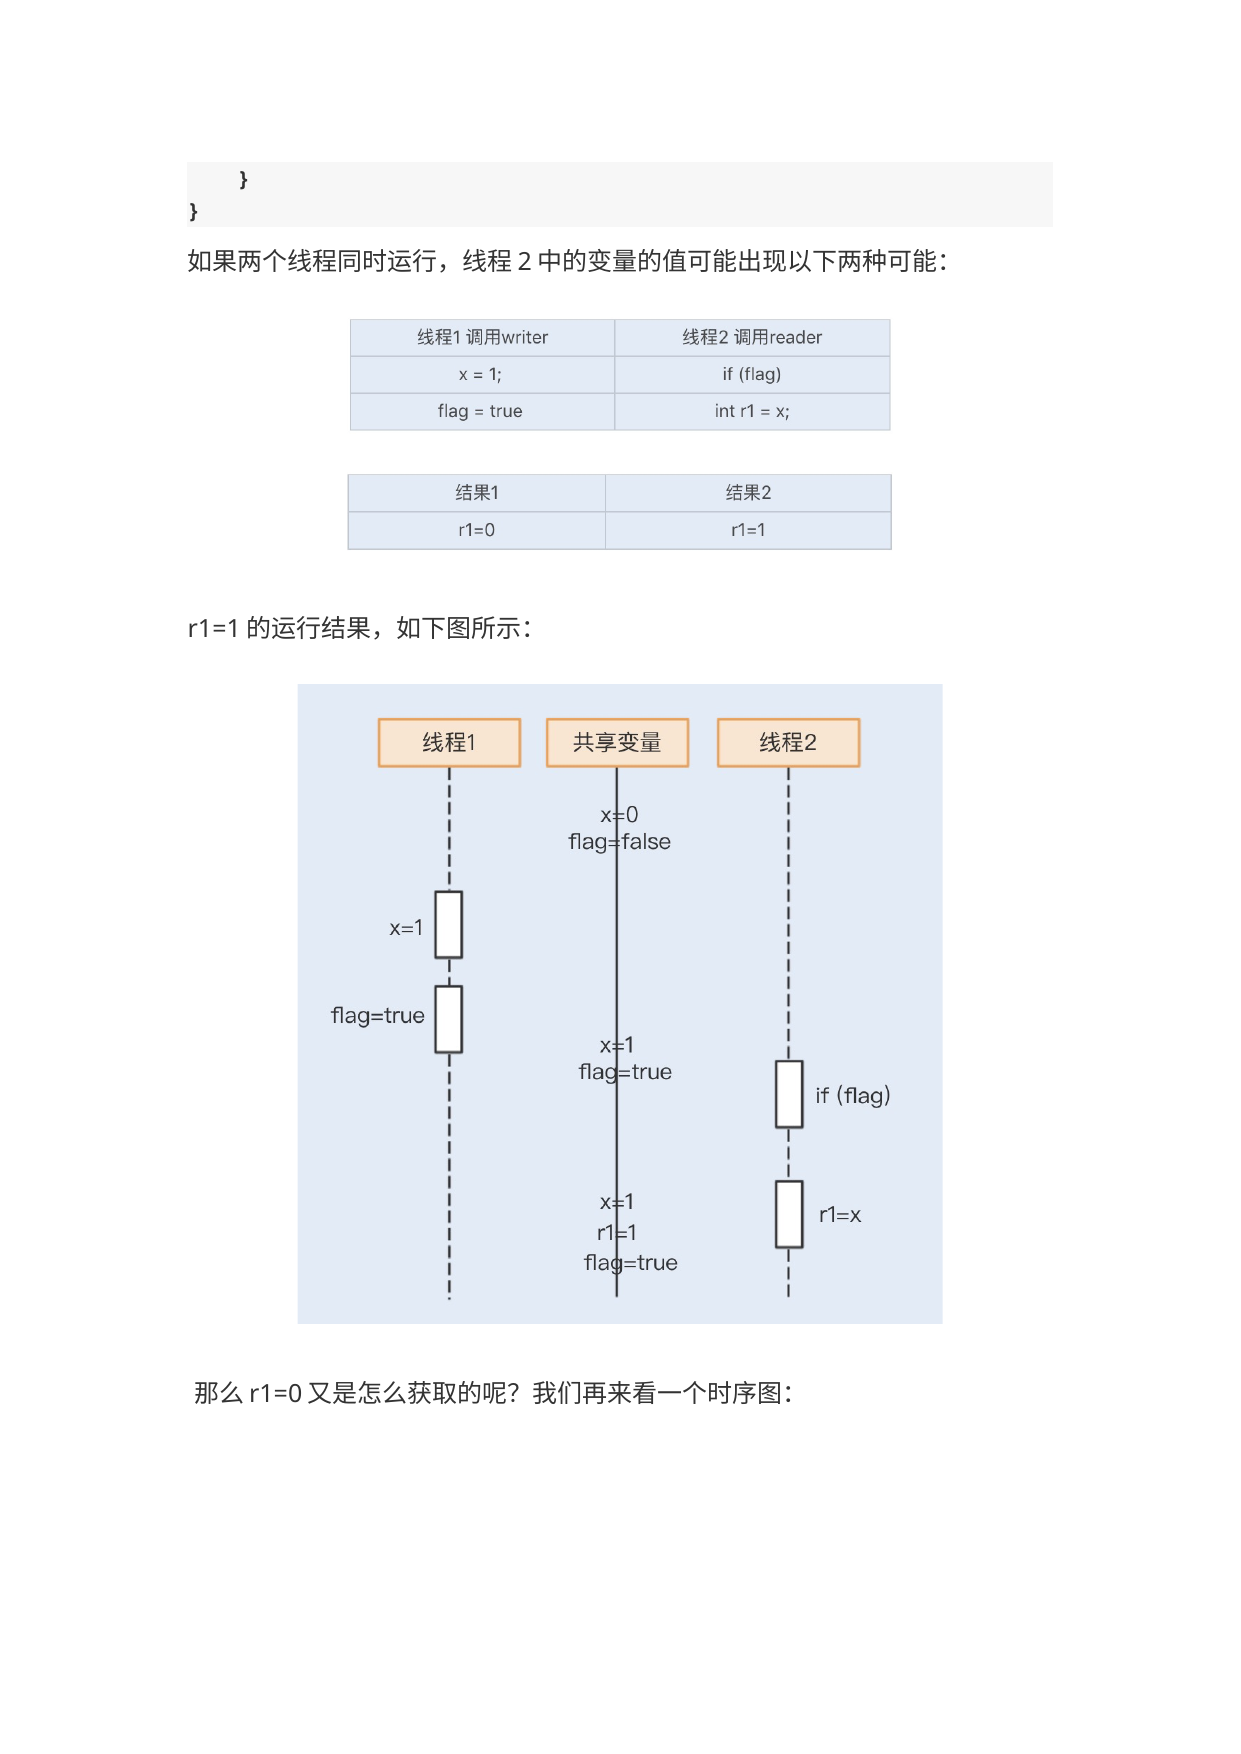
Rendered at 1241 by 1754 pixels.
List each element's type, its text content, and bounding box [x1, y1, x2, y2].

text 如果两个线程同时运行，线程2中的变量的值可能出现以下两种可能： [187, 227, 1053, 292]
picture [347, 472, 894, 552]
text } [187, 162, 1053, 194]
picture [297, 684, 943, 1324]
text } [187, 194, 1053, 227]
picture [346, 317, 894, 434]
text r1=1的运行结果，如下图所示： [187, 594, 1053, 659]
text 那么r1=0又是怎么获取的呢？我们再来看一个时序图： [187, 1359, 1053, 1424]
